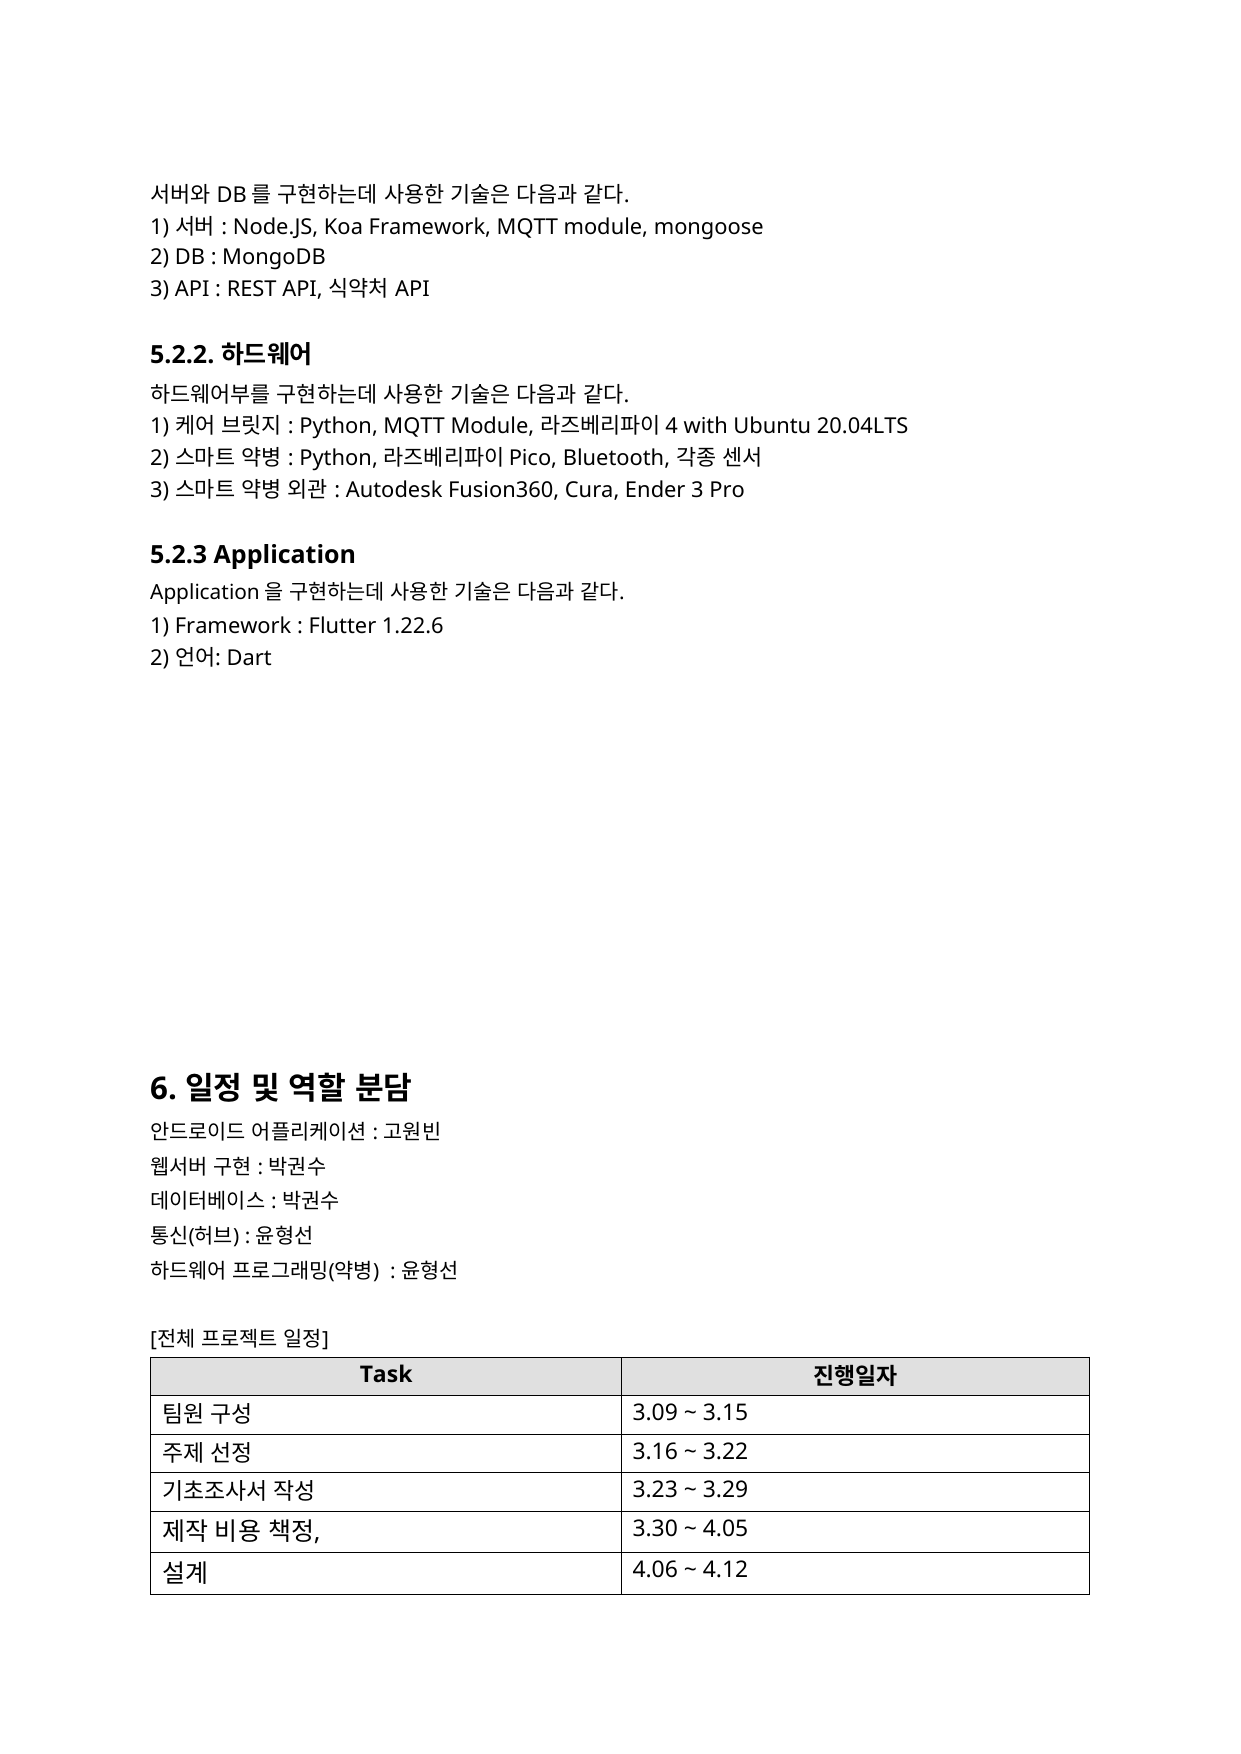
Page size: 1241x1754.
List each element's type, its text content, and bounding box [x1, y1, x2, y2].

table_cell 주제 선정 [151, 1435, 621, 1472]
text 3) API : REST API, 식약처 API [150, 271, 1090, 302]
list 5.2.3 Application [150, 536, 1090, 570]
list [전체 프로젝트 일정] [150, 1322, 1090, 1352]
list 안드로이드 어플리케이션 : 고원빈 [150, 1115, 1090, 1146]
list 5.2.2. 하드웨어 [150, 335, 1090, 371]
list 데이터베이스 : 박권수 [150, 1185, 1090, 1215]
text 서버와 DB를 구현하는데 사용한 기술은 다음과 같다. [150, 177, 1090, 209]
table_cell 3.16 ~ 3.22 [622, 1435, 1089, 1472]
text 1) Framework : Flutter 1.22.6 [150, 610, 1090, 640]
text 1) 서버 : Node.JS, Koa Framework, MQTT module, mongoose [150, 209, 1090, 241]
table_cell 4.06 ~ 4.12 [622, 1553, 1089, 1594]
table_cell 제작 비용 책정, [151, 1512, 621, 1552]
text 2) 스마트 약병 : Python, 라즈베리파이Pico, Bluetooth, 각종 센서 [150, 440, 1090, 472]
text 2) DB : MongoDB [150, 241, 1090, 271]
table_cell 팀원 구성 [151, 1396, 621, 1434]
table_cell 3.30 ~ 4.05 [622, 1512, 1089, 1552]
table_cell 기초조사서 작성 [151, 1473, 621, 1511]
table_cell 설계 [151, 1553, 621, 1594]
list 하드웨어 프로그래밍(약병) : 윤형선 [150, 1254, 1090, 1285]
table_cell 3.23 ~ 3.29 [622, 1473, 1089, 1511]
list 통신(허브) : 윤형선 [150, 1219, 1090, 1250]
text 1) 케어 브릿지 : Python, MQTT Module, 라즈베리파이4 with Ubuntu 20.04LTS [150, 408, 1090, 440]
table_header 진행일자 [622, 1358, 1089, 1395]
text 2) 언어: Dart [150, 640, 1090, 672]
list 웹서버 구현 : 박권수 [150, 1150, 1090, 1180]
list Application을 구현하는데 사용한 기술은 다음과 같다. [150, 575, 1090, 606]
text 3) 스마트 약병 외관 : Autodesk Fusion360, Cura, Ender 3 Pro [150, 472, 1090, 504]
text 하드웨어부를 구현하는데 사용한 기술은 다음과 같다. [150, 377, 1090, 408]
list 6. 일정 및 역할 분담 [150, 1063, 1090, 1108]
table_cell 3.09 ~ 3.15 [622, 1396, 1089, 1434]
table_header Task [151, 1358, 621, 1395]
